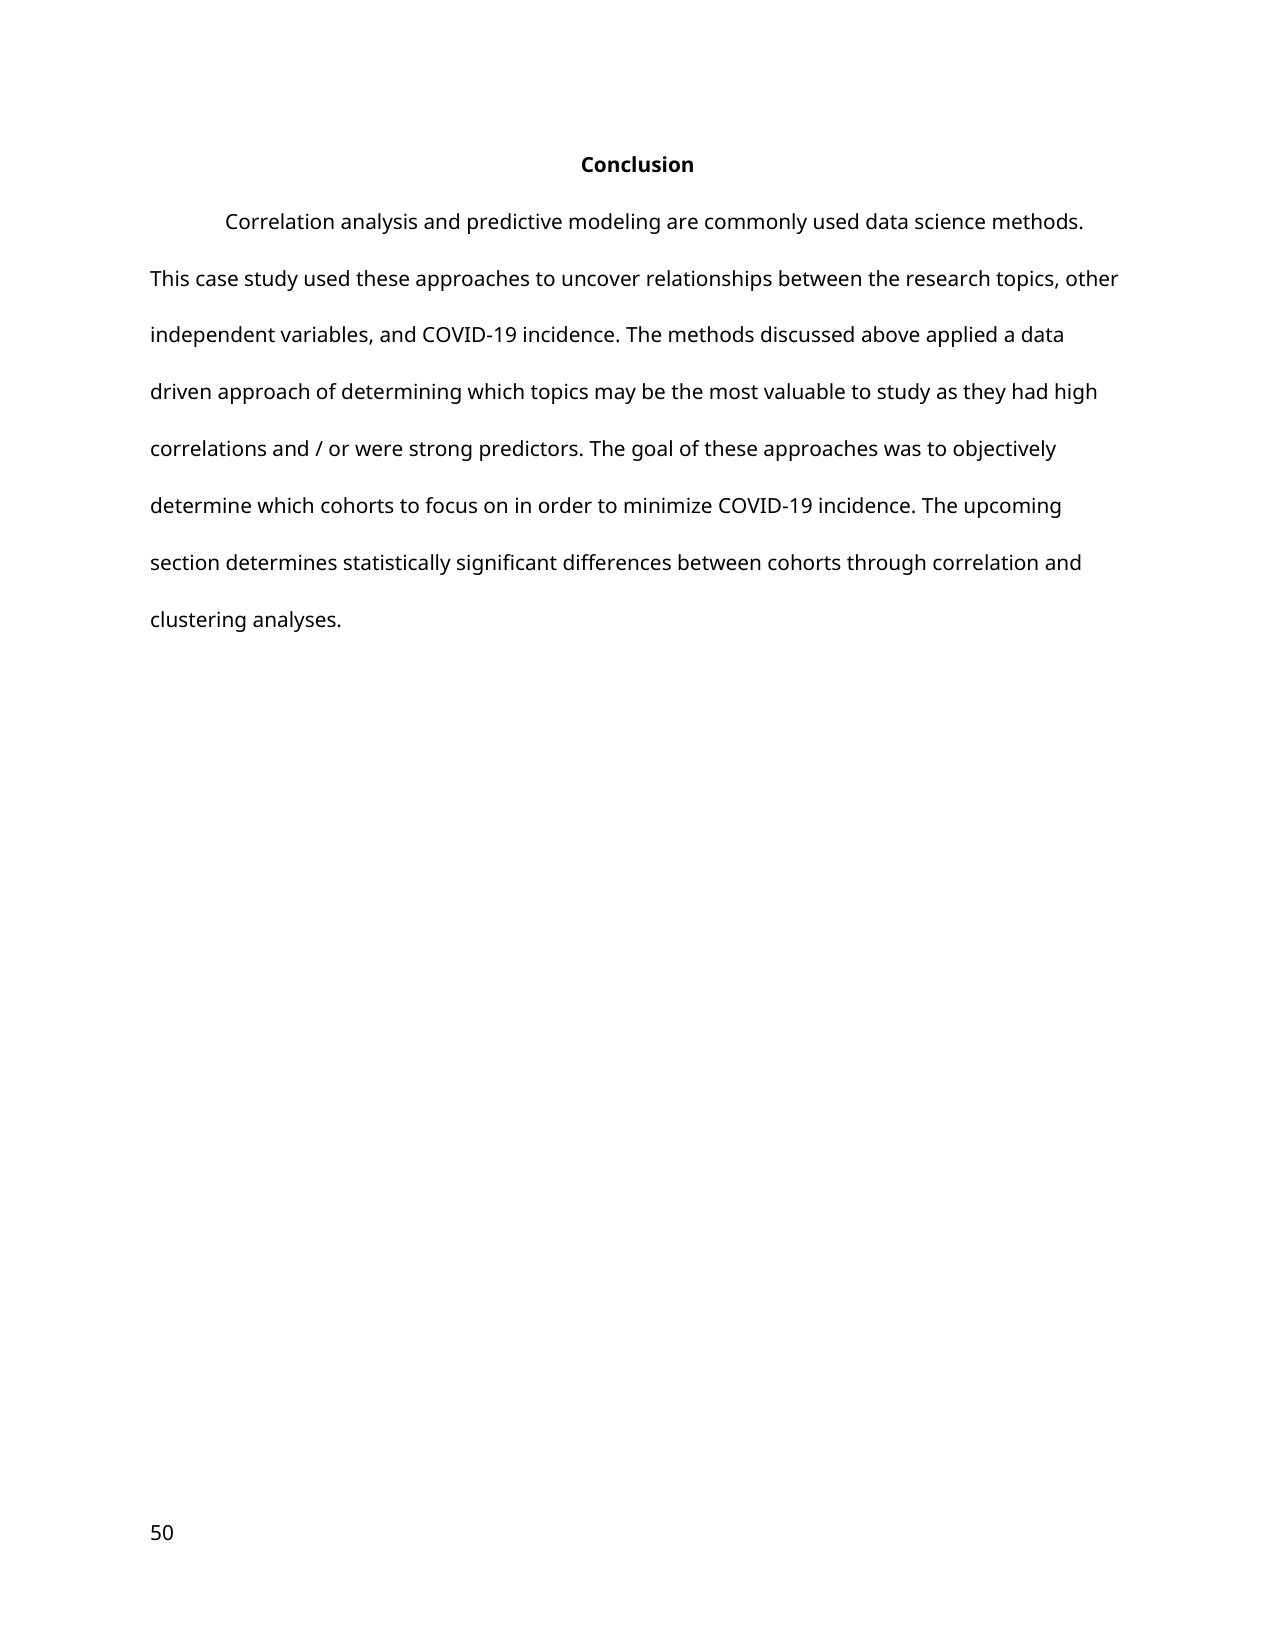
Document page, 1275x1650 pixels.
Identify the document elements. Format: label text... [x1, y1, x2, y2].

text Correlation analysis and predictive modeling are commonly used data science methods. This case study used these approaches to uncover relationships between the research topics, other independent variables, and COVID-19 incidence. The methods discussed above applied a data driven approach of determining which topics may be the most valuable to study as they had high correlations and / or were strong predictors. The goal of these approaches was to objectively determine which cohorts to focus on in order to minimize COVID-19 incidence. The upcoming section determines statistically significant differences between cohorts through correlation and clustering analyses. [150, 207, 1125, 633]
text Conclusion [150, 150, 1125, 178]
